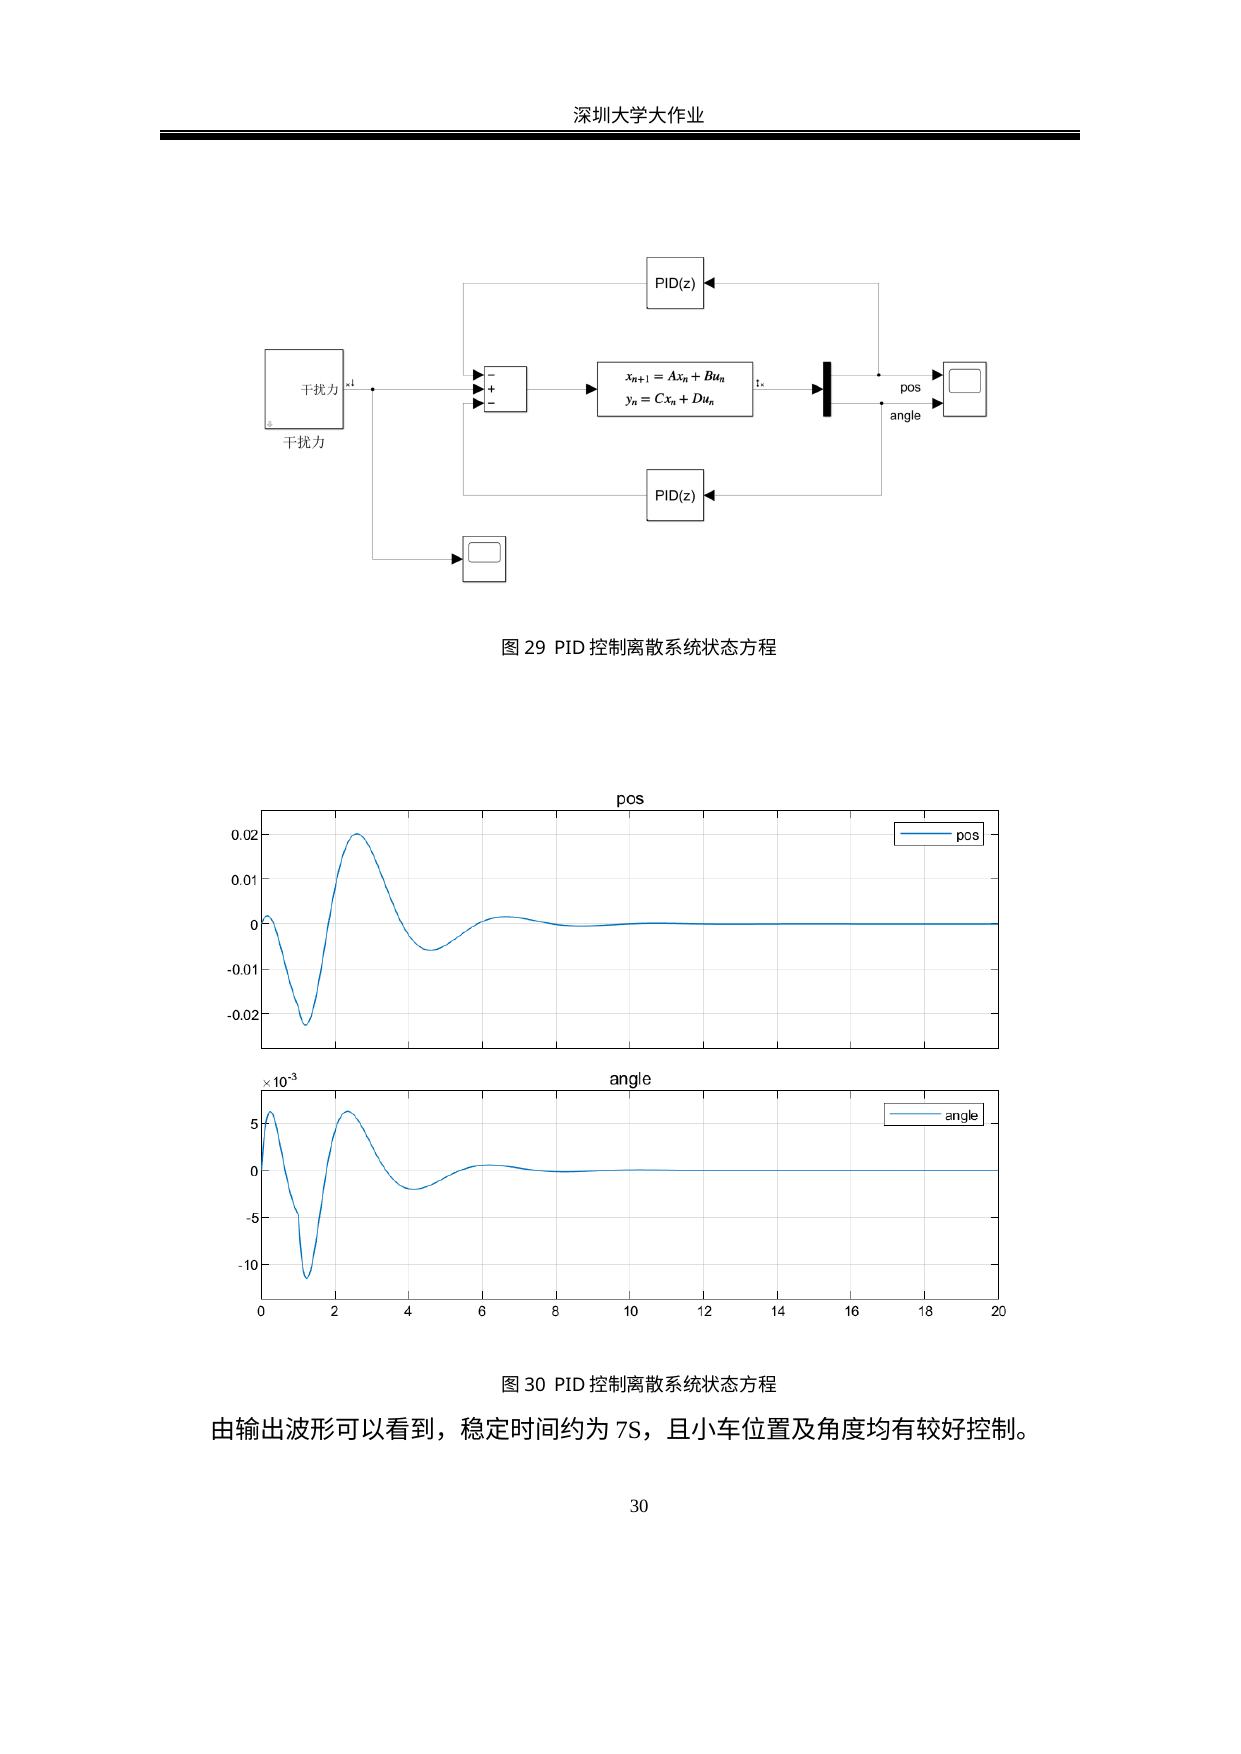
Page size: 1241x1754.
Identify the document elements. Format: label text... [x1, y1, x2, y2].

picture [227, 783, 1014, 1343]
text 图 30 PID控制离散系统状态方程 [160, 1369, 1080, 1397]
text 由输出波形可以看到，稳定时间约为7S，且小车位置及角度均有较好控制。 [160, 1409, 1080, 1446]
text 图 29 PID控制离散系统状态方程 [160, 633, 1080, 660]
picture [232, 207, 1046, 621]
